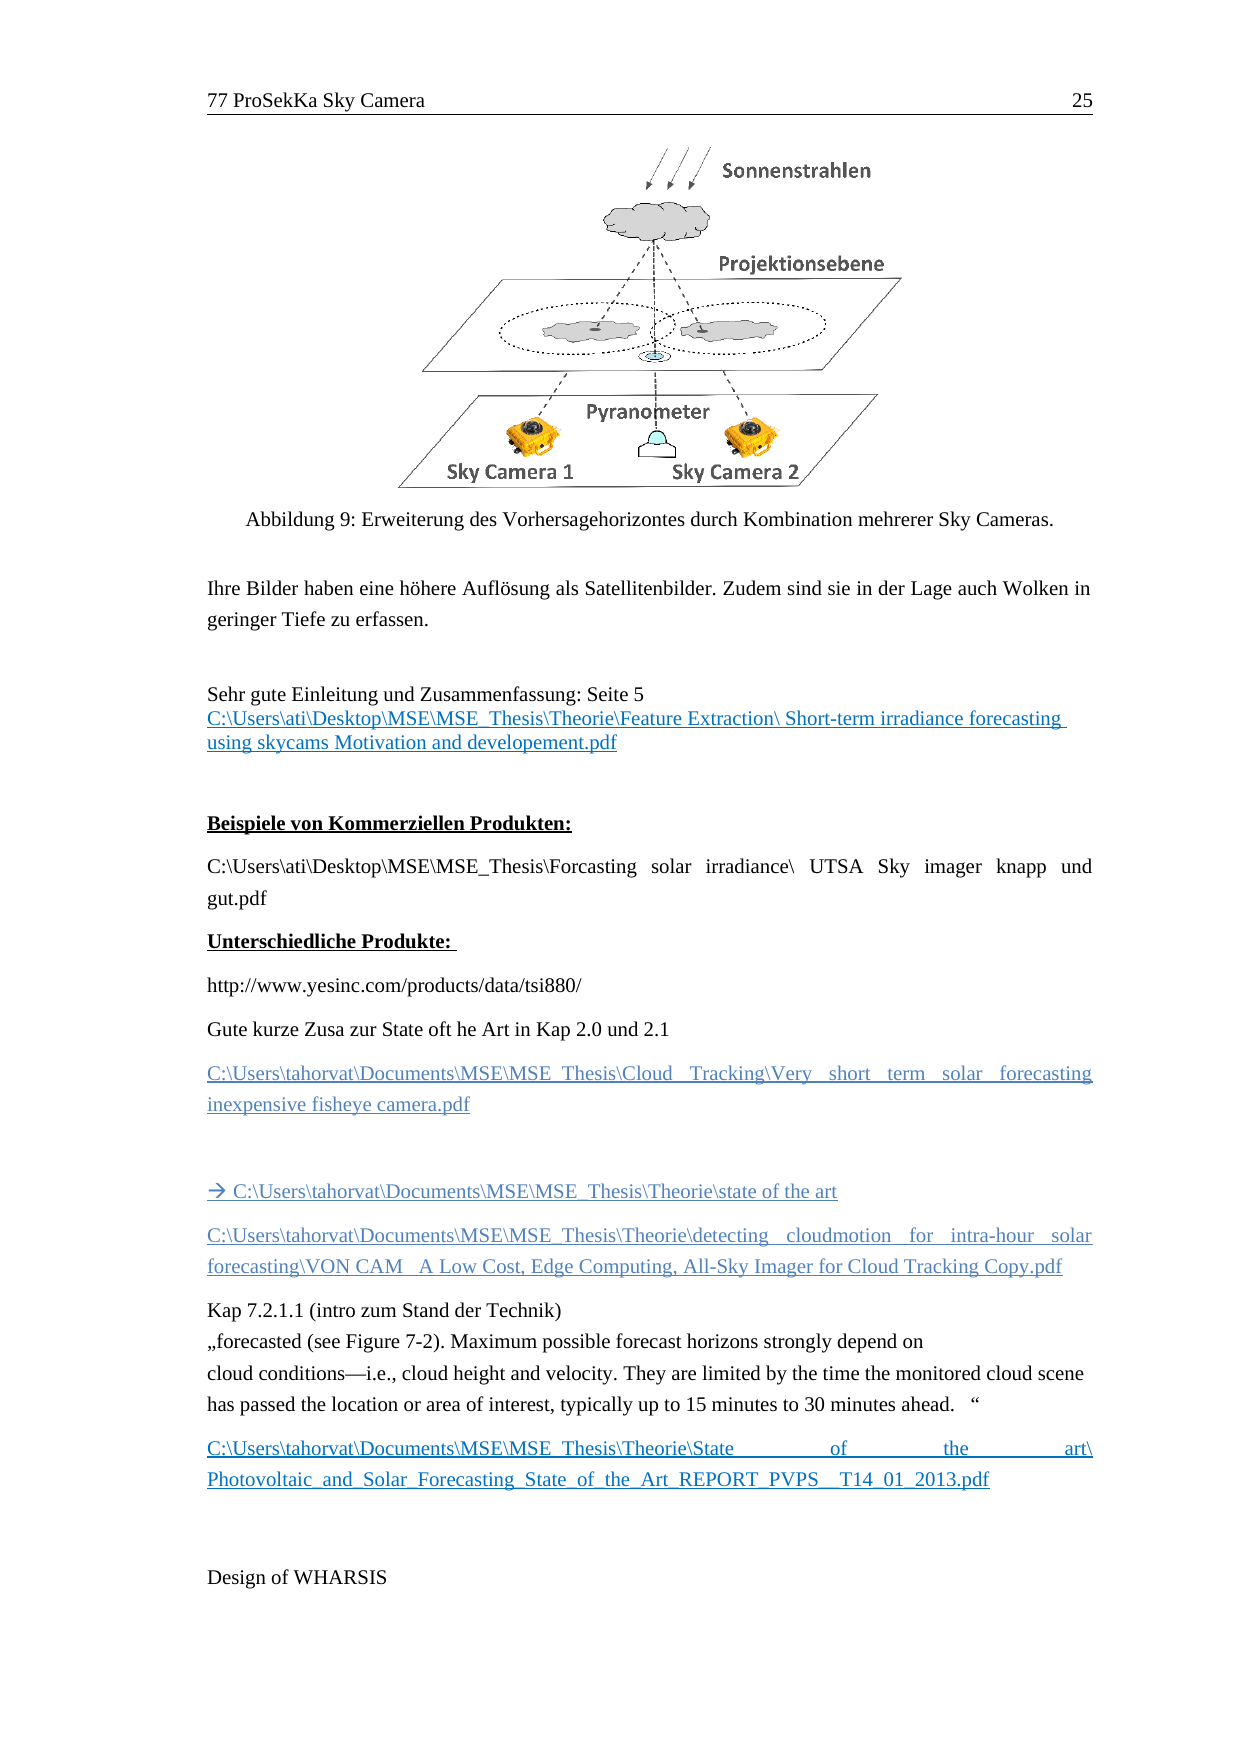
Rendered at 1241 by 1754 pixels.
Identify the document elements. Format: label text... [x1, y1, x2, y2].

picture [397, 147, 902, 488]
text Ihre Bilder haben eine höhere Auflösung als Satellitenbilder. Zudem sind sie in der Lage auch Wolken in geringer Tiefe zu erfassen. [207, 576, 1093, 631]
text C:\Users\tahorvat\Documents\MSE\MSE_Thesis\Theorie\detecting cloudmotion for intra-hour solar forecasting\VON CAM A Low Cost, Edge Computing, All-Sky Imager for Cloud Tracking Copy.pdf [207, 1245, 1093, 1278]
text http://www.yesinc.com/products/data/tsi880/ [207, 973, 1093, 997]
text has passed the location or area of interest, typically up to 15 minutes to 30 minutes ahead. “ [207, 1392, 1093, 1416]
text „forecasted (see Figure 7-2). Maximum possible forecast horizons strongly depend on [207, 1329, 1093, 1353]
text C:\Users\ati\Desktop\MSE\MSE_Thesis\Forcasting solar irradiance\ UTSA Sky imager knapp und gut.pdf [207, 854, 1093, 909]
text Beispiele von Kommerziellen Produkten: [207, 811, 1093, 834]
text Gute kurze Zusa zur State oft he Art in Kap 2.0 und 2.1 [207, 1017, 1093, 1041]
text Unterschiedliche Produkte: [207, 929, 1093, 953]
text C:\Users\tahorvat\Documents\MSE\MSE_Thesis\Theorie\State of the art\Photovoltaic_and_Solar_Forecasting_State_of_the_Art_REPORT_PVPS__T14_01_2013.pdf [207, 1458, 1093, 1491]
text Abbildung 9: Erweiterung des Vorhersagehorizontes durch Kombination mehrerer Sky Cameras. [207, 507, 1093, 531]
text cloud conditions—i.e., cloud height and velocity. They are limited by the time the monitored cloud scene [207, 1361, 1093, 1384]
text C:\Users\tahorvat\Documents\MSE\MSE_Thesis\Cloud Tracking\Very short term solar forecasting inexpensive fisheye camera.pdf [207, 1083, 1093, 1116]
text C:\Users\tahorvat\Documents\MSE\MSE_Thesis\Theorie\State of the art\Photovoltaic_and_Solar_Forecasting_State_of_the_Art_REPORT_PVPS__T14_01_2013.pdf [207, 1436, 1093, 1456]
text Kap 7.2.1.1 (intro zum Stand der Technik) [207, 1298, 1093, 1322]
text C:\Users\tahorvat\Documents\MSE\MSE_Thesis\Theorie\detecting cloudmotion for intra-hour solar forecasting\VON CAM A Low Cost, Edge Computing, All-Sky Imager for Cloud Tracking Copy.pdf [207, 1223, 1093, 1244]
text C:\Users\tahorvat\Documents\MSE\MSE_Thesis\Cloud Tracking\Very short term solar forecasting inexpensive fisheye camera.pdf [207, 1061, 1093, 1081]
text Design of WHARSIS [207, 1565, 1093, 1589]
text Sehr gute Einleitung und Zusammenfassung: Seite 5 C:\Users\ati\Desktop\MSE\MSE_Thesis\Theorie\Feature Extraction\ Short-term irradiance forecasting using skycams Motivation and developement.pdf [207, 682, 1093, 754]
text C:\Users\tahorvat\Documents\MSE\MSE_Thesis\Theorie\state of the art [207, 1179, 1093, 1203]
